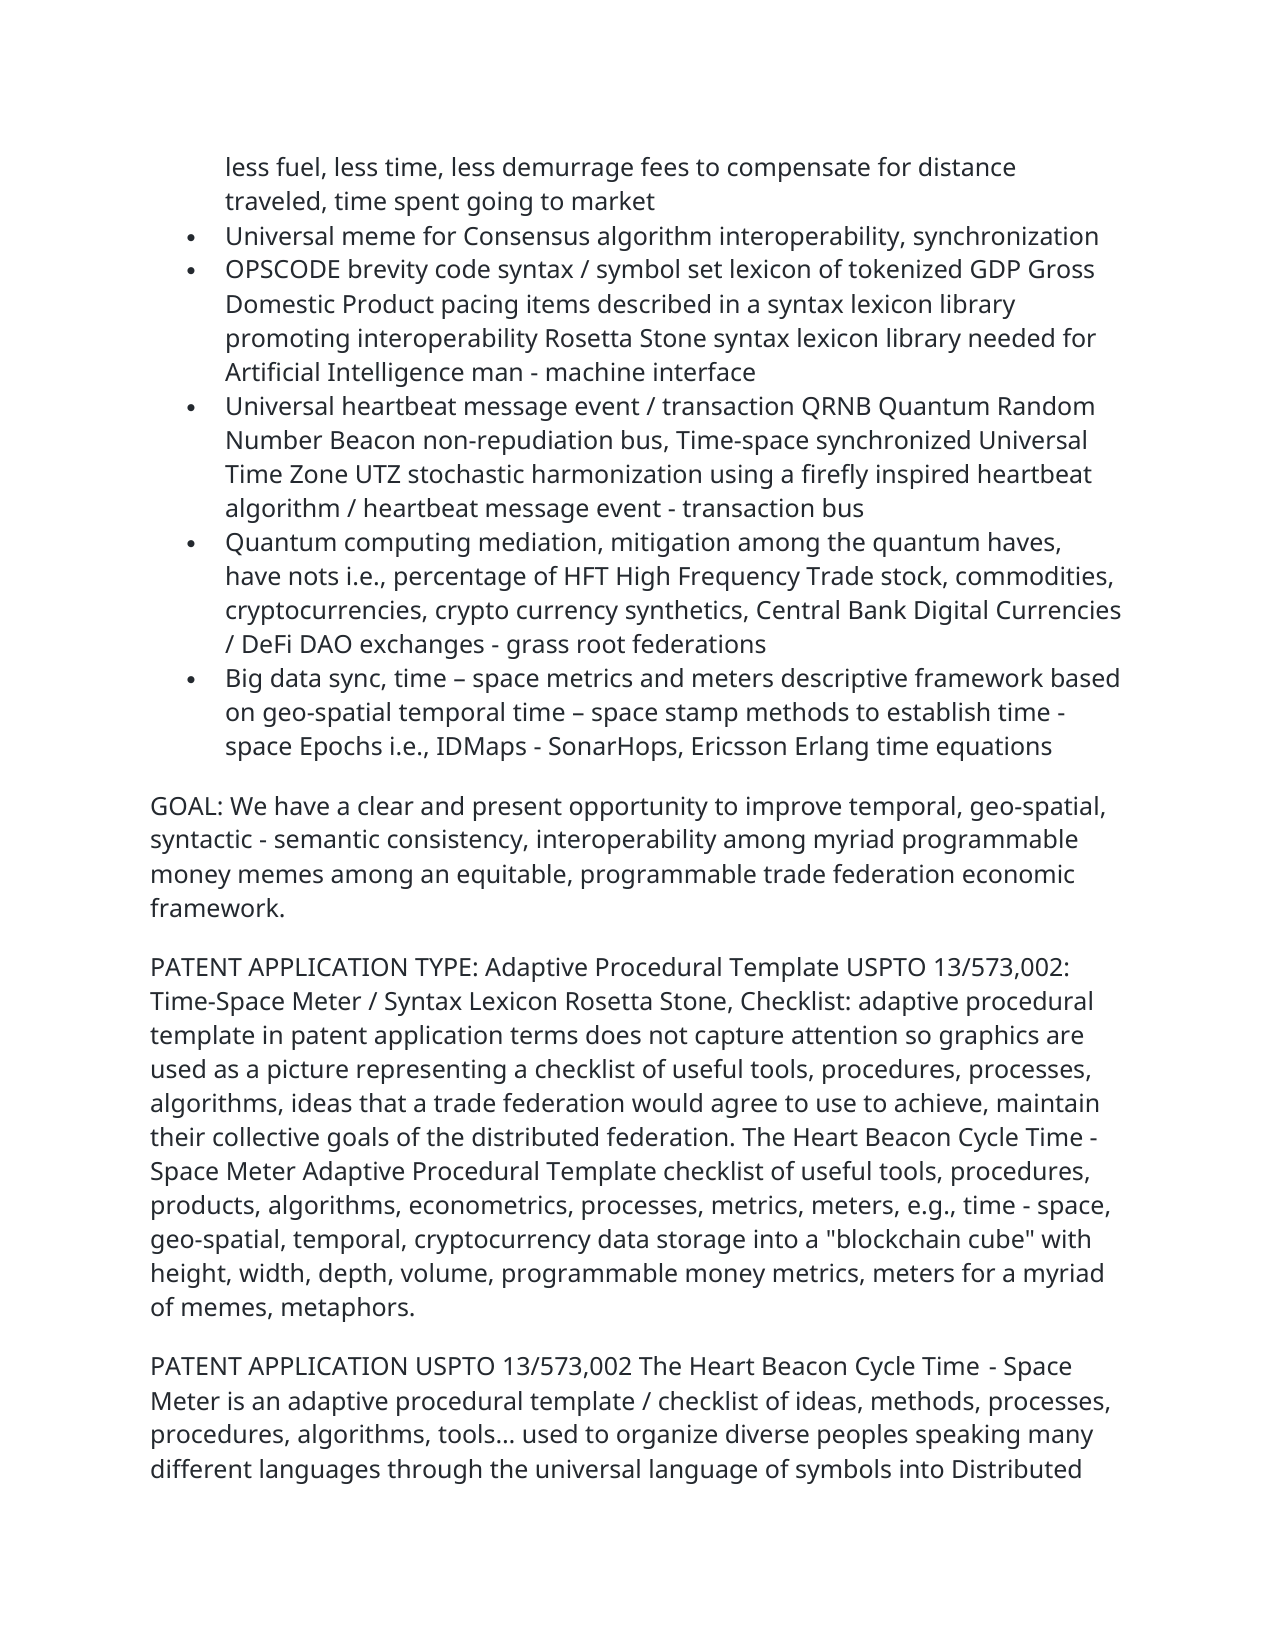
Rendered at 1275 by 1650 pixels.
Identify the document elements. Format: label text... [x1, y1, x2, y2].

list Quantum computing mediation, mitigation among the quantum haves, have nots i.e., percentage of HFT High Frequency Trade stock, commodities, cryptocurrencies, crypto currency synthetics, Central Bank Digital Currencies / DeFi DAO exchanges - grass root federations [187, 525, 1125, 661]
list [187, 150, 1125, 218]
text PATENT APPLICATION TYPE: Adaptive Procedural Template USPTO 13/573,002: Time-Space Meter / Syntax Lexicon Rosetta Stone, Checklist: adaptive procedural template in patent application terms does not capture attention so graphics are used as a picture representing a checklist of useful tools, procedures, processes, algorithms, ideas that a trade federation would agree to use to achieve, maintain their collective goals of the distributed federation. The Heart Beacon Cycle Time - Space Meter Adaptive Procedural Template checklist of useful tools, procedures, products, algorithms, econometrics, processes, metrics, meters, e.g., time - space, geo-spatial, temporal, cryptocurrency data storage into a "blockchain cube" with height, width, depth, volume, programmable money metrics, meters for a myriad of memes, metaphors. [150, 949, 1125, 1324]
list Universal heartbeat message event / transaction QRNB Quantum Random Number Beacon non-repudiation bus, Time-space synchronized Universal Time Zone UTZ stochastic harmonization using a firefly inspired heartbeat algorithm / heartbeat message event - transaction bus [187, 388, 1125, 525]
list Big data sync, time – space metrics and meters descriptive framework based on geo-spatial temporal time – space stamp methods to establish time - space Epochs i.e., IDMaps - SonarHops, Ericsson Erlang time equations [187, 661, 1125, 763]
list Universal meme for Consensus algorithm interoperability, synchronization [187, 218, 1125, 252]
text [150, 1349, 1125, 1485]
list OPSCODE brevity code syntax / symbol set lexicon of tokenized GDP Gross Domestic Product pacing items described in a syntax lexicon library promoting interoperability Rosetta Stone syntax lexicon library needed for Artificial Intelligence man - machine interface [187, 252, 1125, 388]
text GOAL: We have a clear and present opportunity to improve temporal, geo-spatial, syntactic - semantic consistency, interoperability among myriad programmable money memes among an equitable, programmable trade federation economic framework. [150, 788, 1125, 924]
